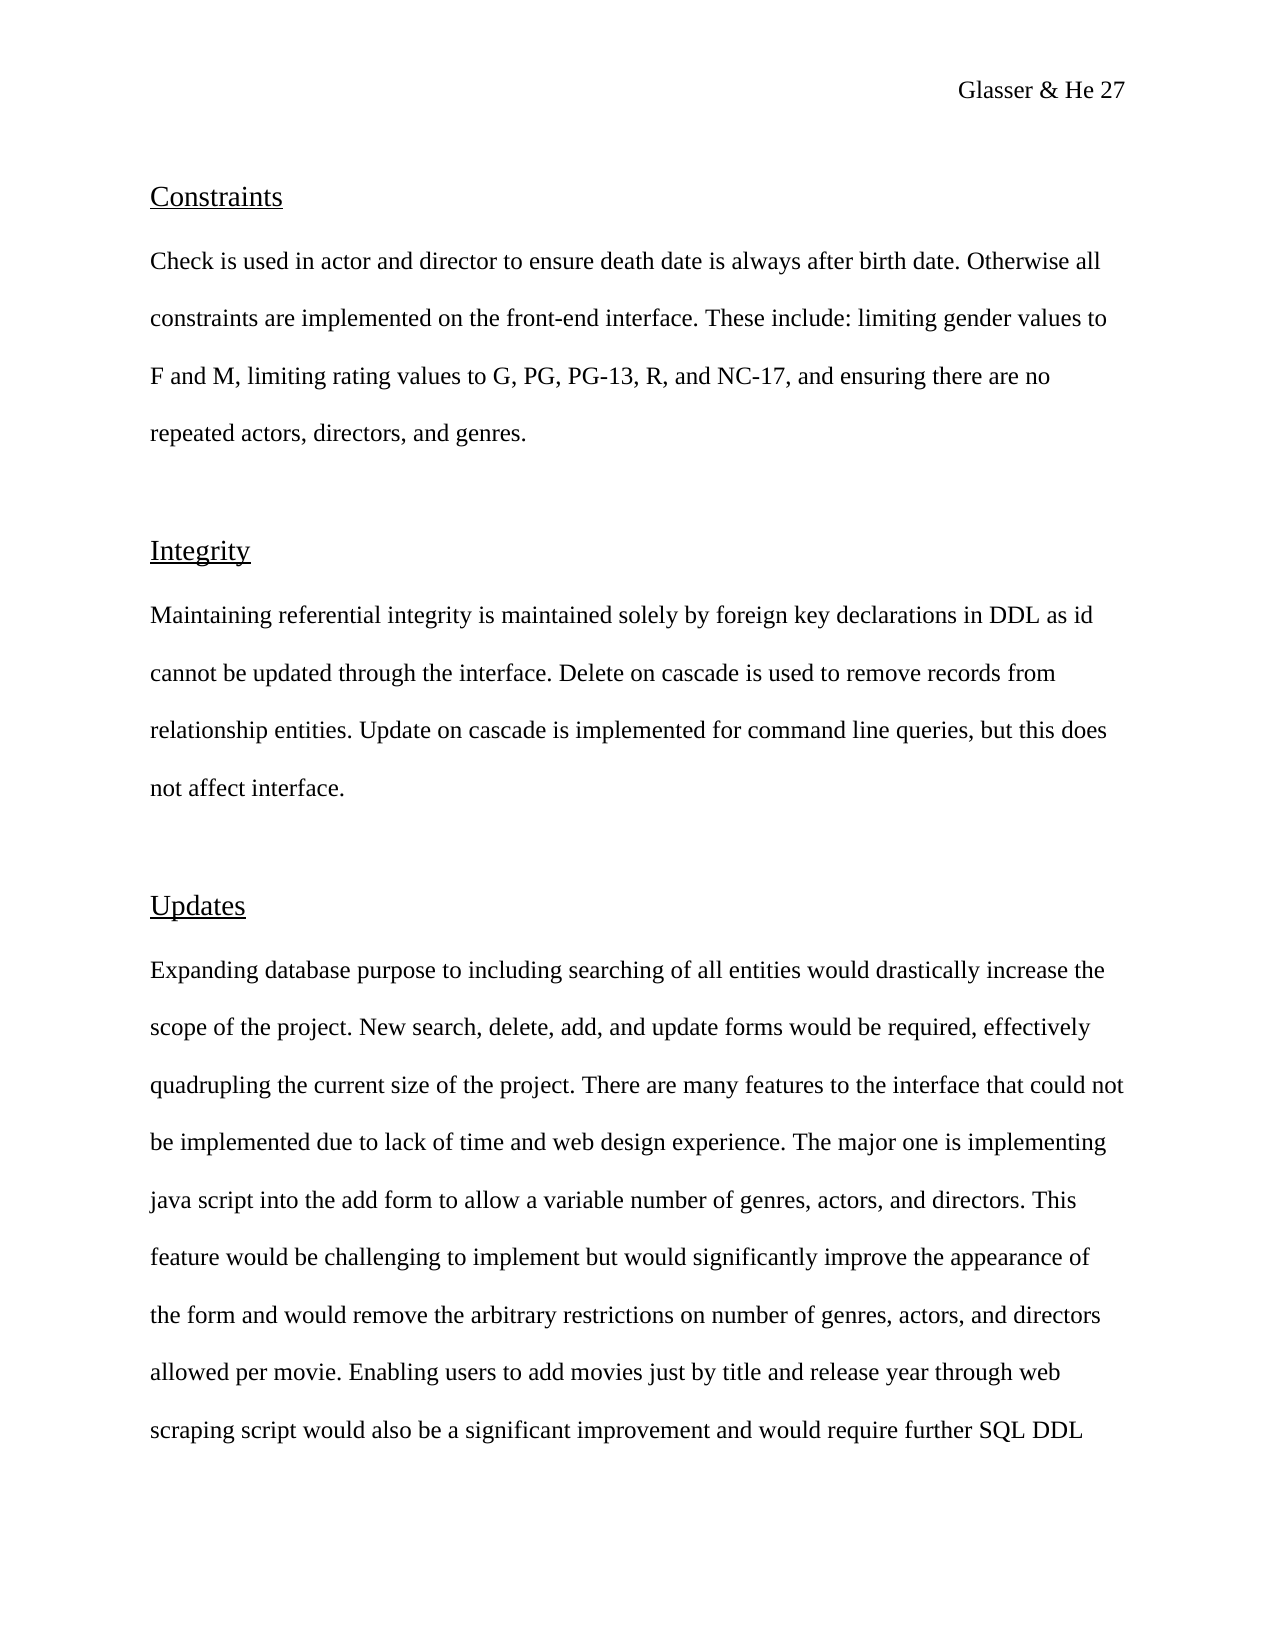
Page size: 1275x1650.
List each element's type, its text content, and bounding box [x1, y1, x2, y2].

text Maintaining referential integrity is maintained solely by foreign key declarations in DDL as id cannot be updated through the interface. Delete on cascade is used to remove records from relationship entities. Update on cascade is implemented for command line queries, but this does not affect interface. [150, 600, 1125, 802]
text Updates [150, 888, 1125, 921]
text Integrity [150, 533, 1125, 567]
text Check is used in actor and director to ensure death date is always after birth date. Otherwise all constraints are implemented on the front-end interface. These include: limiting gender values to F and M, limiting rating values to G, PG, PG-13, R, and NC-17, and ensuring there are no repeated actors, directors, and genres. [150, 246, 1125, 447]
text Constraints [150, 179, 1125, 212]
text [150, 955, 1125, 1444]
